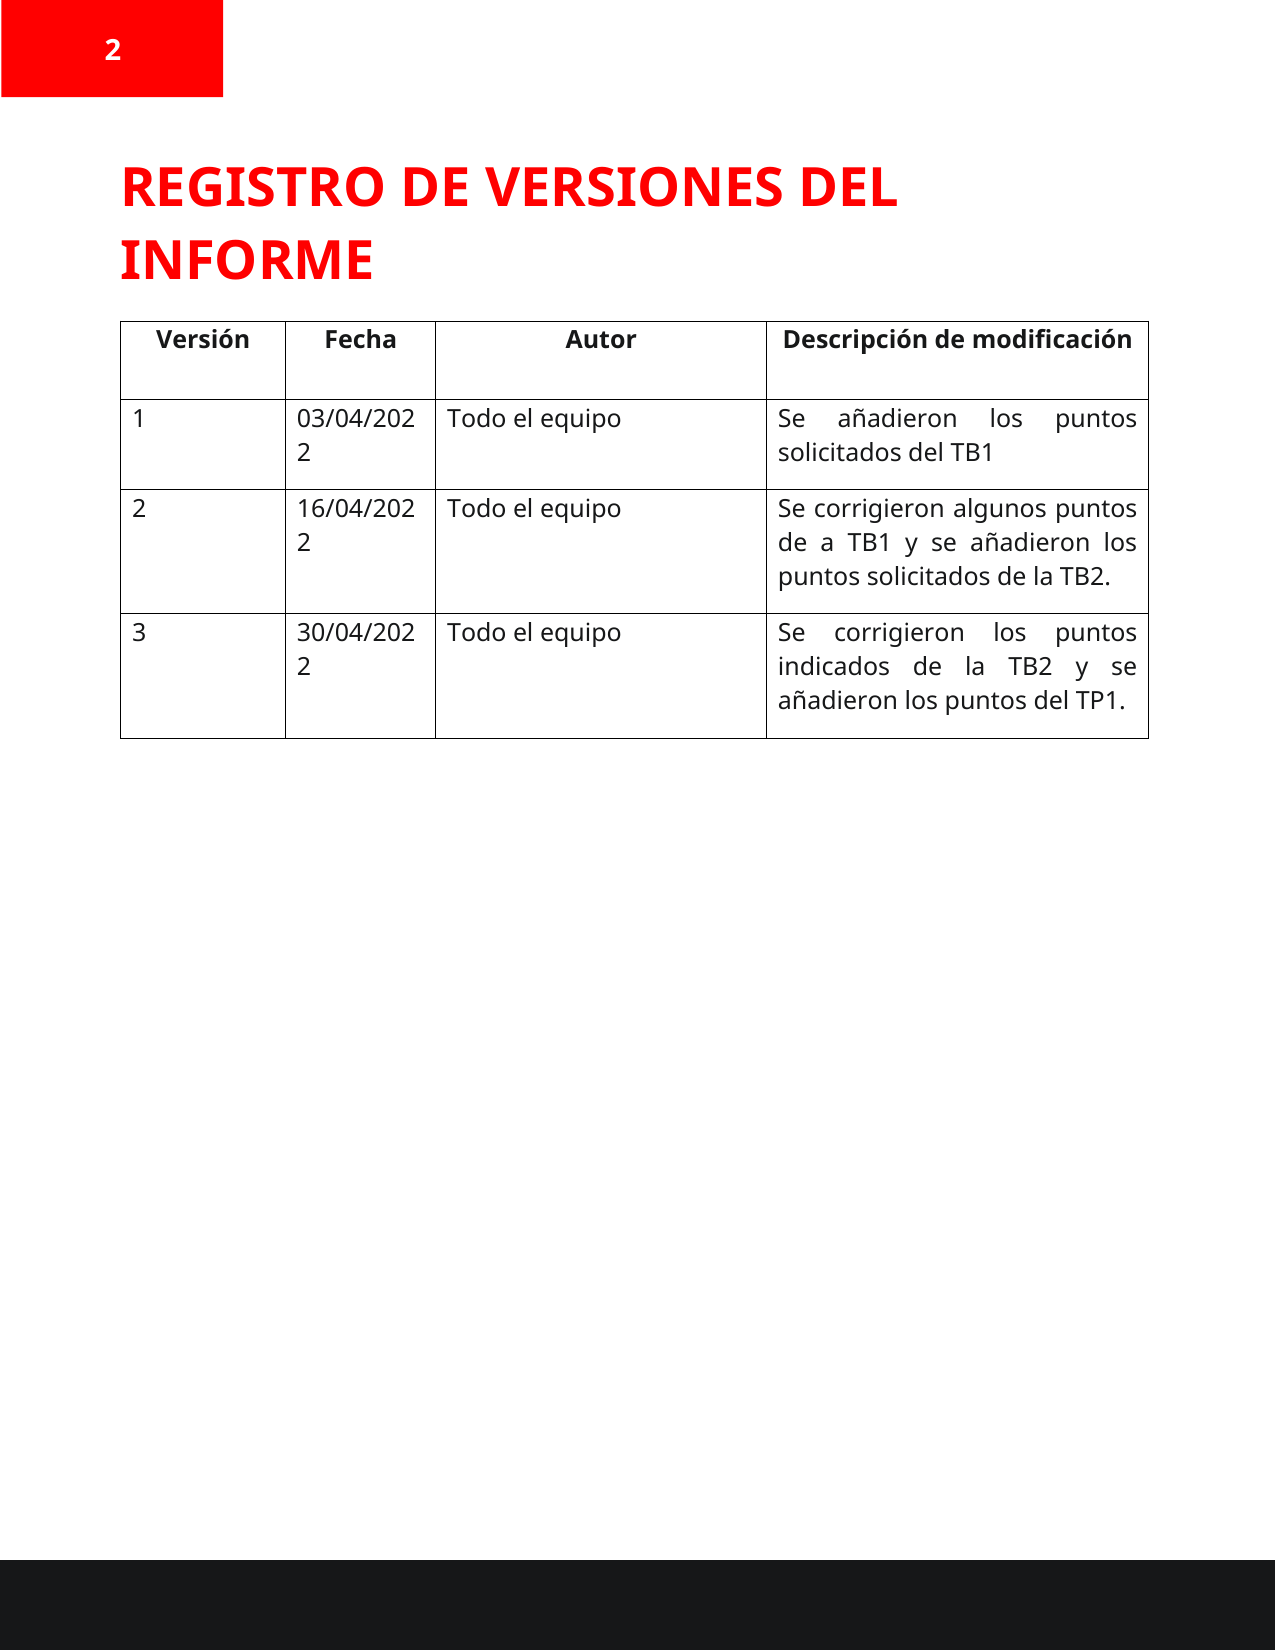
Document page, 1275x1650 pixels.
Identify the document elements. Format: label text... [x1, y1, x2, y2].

table_cell 1 [121, 400, 285, 489]
table_cell Todo el equipo [436, 400, 766, 489]
subtitle REGISTRO DE VERSIONES DEL INFORME [120, 148, 1155, 296]
table_cell Todo el equipo [436, 490, 766, 613]
table_cell 30/04/2022 [286, 614, 435, 737]
table_cell 03/04/2022 [286, 400, 435, 489]
table_cell Se corrigieron algunos puntos de a TB1 y se añadieron los puntos solicitados de la TB2. [767, 490, 1148, 613]
table_header Descripción de modificación [767, 322, 1148, 399]
table_header Fecha [286, 322, 435, 399]
table_header Autor [436, 322, 766, 399]
table_cell 16/04/2022 [286, 490, 435, 613]
table_cell Se añadieron los puntos solicitados del TB1 [767, 400, 1148, 489]
table_cell 3 [121, 614, 285, 737]
table_cell Todo el equipo [436, 614, 766, 737]
table_cell 2 [121, 490, 285, 613]
table_header Versión [121, 322, 285, 399]
table_cell Se corrigieron los puntos indicados de la TB2 y se añadieron los puntos del TP1. [767, 614, 1148, 737]
